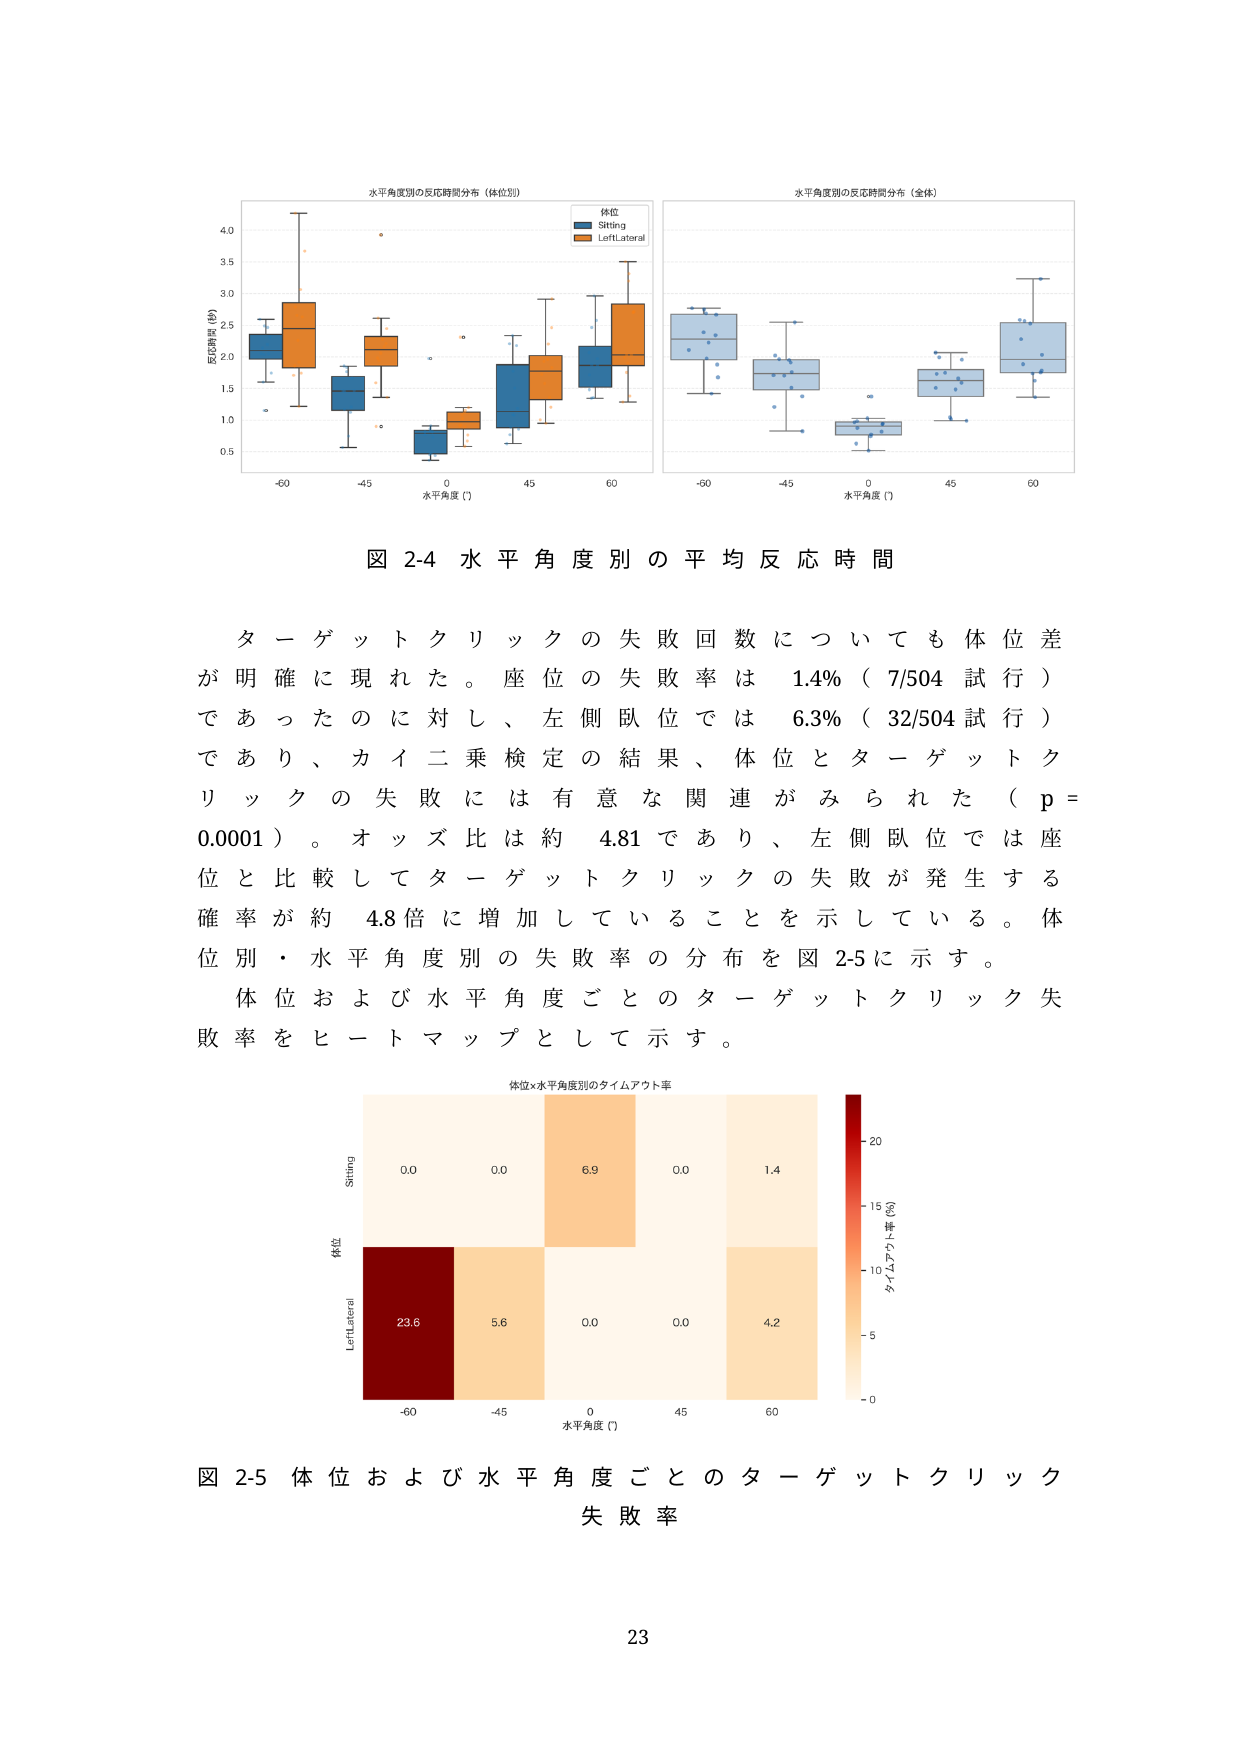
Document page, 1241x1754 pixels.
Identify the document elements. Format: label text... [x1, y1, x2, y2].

picture [319, 1069, 942, 1443]
picture [197, 178, 1083, 511]
text 図2-5 体位および水平角度ごとのターゲットクリック失敗率 [197, 1455, 1078, 1535]
text 図2-4 水平角度別の平均反応時間 [197, 538, 1078, 578]
text 体位および水平角度ごとのターゲットクリック失敗率をヒートマップとして示す。 [197, 977, 1078, 1056]
text ターゲットクリックの失敗回数についても体位差が明確に現れた。座位の失敗率は 1.4%（7/504 試行）であったのに対し、左側臥位では 6.3%（32/504 試行）であり、カイ二乗検定の結果、体位とターゲットクリックの失敗には有意な関連がみられた（p = 0.0001）。オッズ比は約 4.81 であり、左側臥位では座位と比較してターゲットクリックの失敗が発生する確率が約 4.8 倍に増加していることを示している。体位別・水平角度別の失敗率の分布を図2-5に示す。 [197, 618, 1078, 977]
